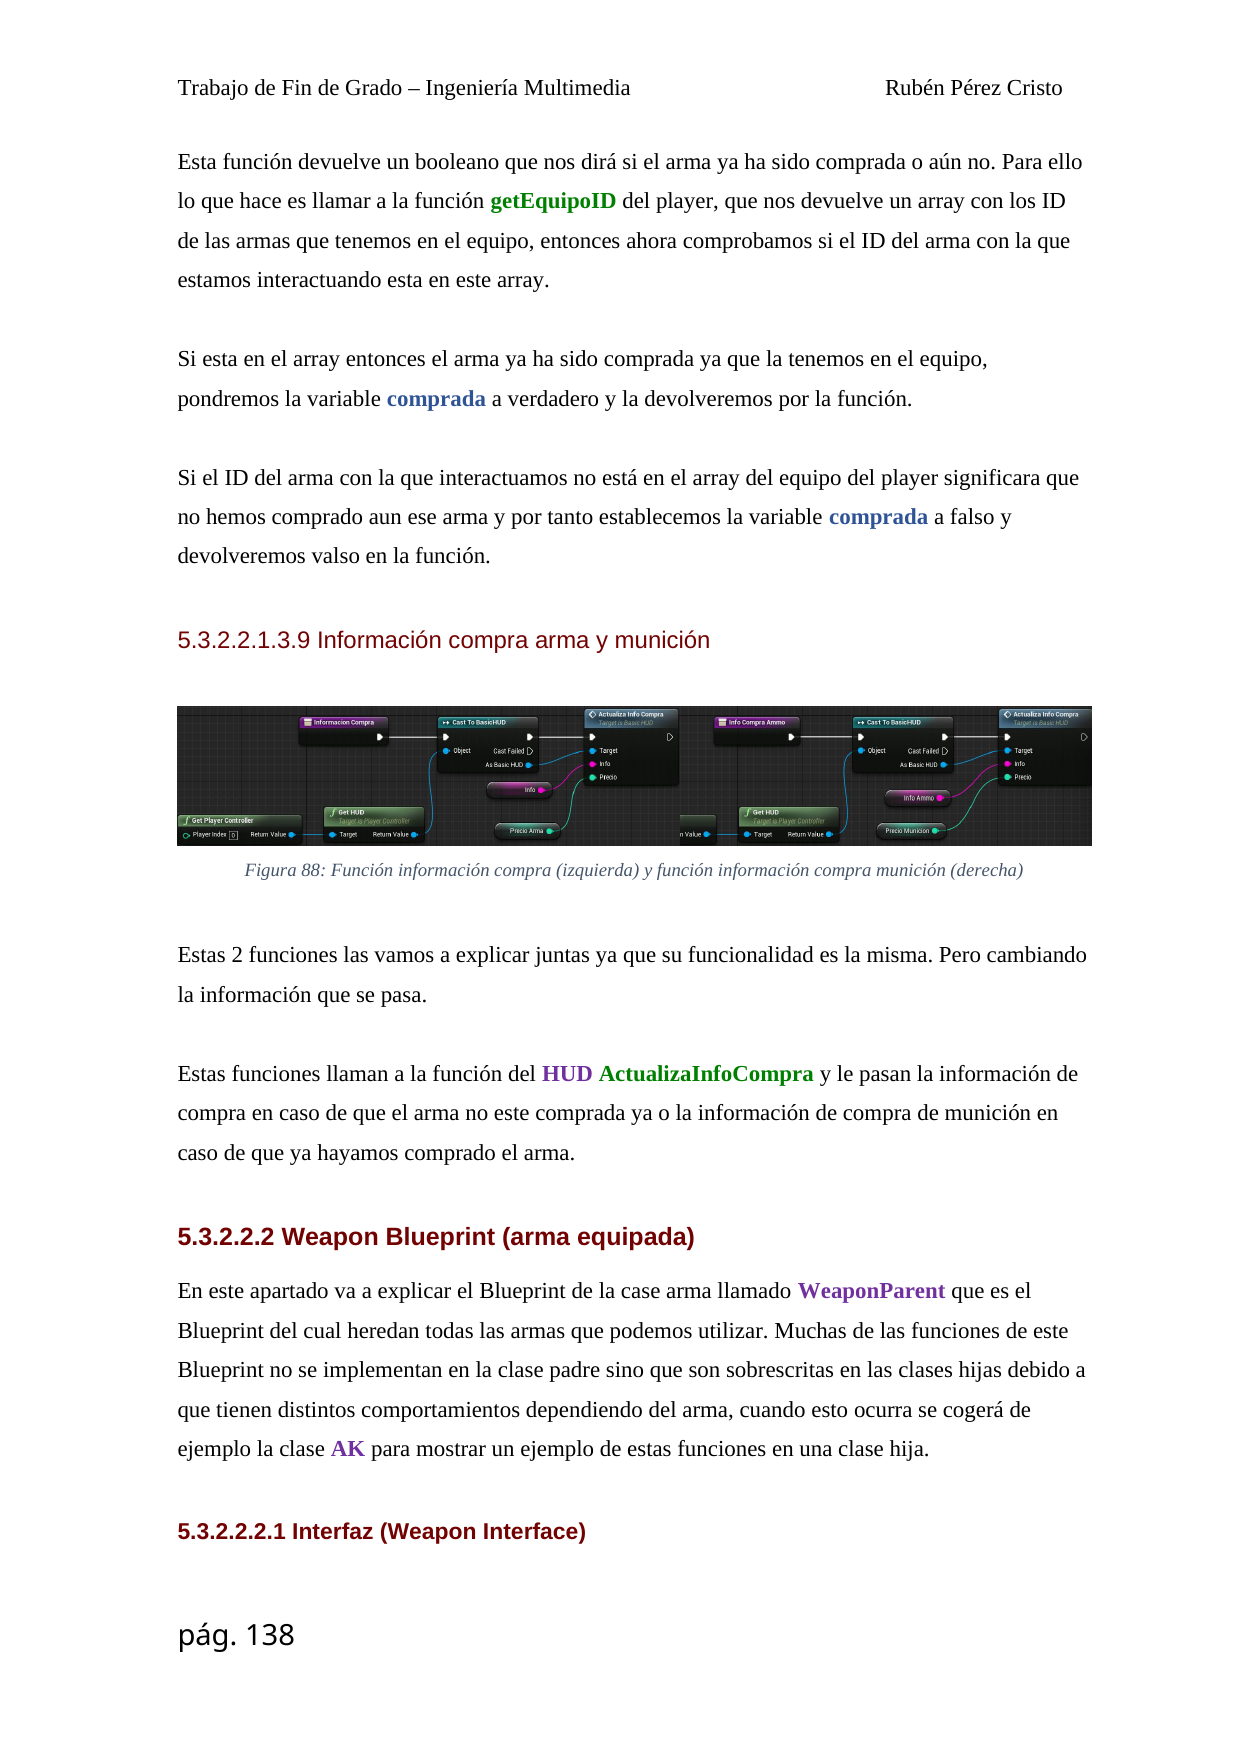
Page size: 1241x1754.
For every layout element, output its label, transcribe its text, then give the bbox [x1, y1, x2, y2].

text Figura 88: Función información compra (izquierda) y función información compra munición (derecha) [177, 859, 1092, 881]
subtitle 5.3.2.2.1.3.9 Información compra arma y munición [177, 626, 1092, 653]
text Estas 2 funciones las vamos a explicar juntas ya que su funcionalidad es la misma. Pero cambiando la información que se pasa. [177, 941, 1092, 1007]
picture [177, 706, 1092, 846]
subtitle 5.3.2.2.2.1 Interfaz (Weapon Interface) [177, 1518, 1092, 1545]
text Si el ID del arma con la que interactuamos no está en el array del equipo del player significara que no hemos comprado aun ese arma y por tanto establecemos la variable comprada a falso y devolveremos valso en la función. [177, 463, 1092, 569]
text Si esta en el array entonces el arma ya ha sido comprada ya que la tenemos en el equipo, pondremos la variable comprada a verdadero y la devolveremos por la función. [177, 345, 1092, 411]
text Estas funciones llaman a la función del HUD ActualizaInfoCompra y le pasan la información de compra en caso de que el arma no este comprada ya o la información de compra de munición en caso de que ya hayamos comprado el arma. [177, 1059, 1092, 1165]
text Esta función devuelve un booleano que nos dirá si el arma ya ha sido comprada o aún no. Para ello lo que hace es llamar a la función getEquipoID del player, que nos devuelve un array con los ID de las armas que tenemos en el equipo, entonces ahora comprobamos si el ID del arma con la que estamos interactuando esta en este array. [177, 148, 1092, 292]
subtitle 5.3.2.2.2 Weapon Blueprint (arma equipada) [177, 1222, 1092, 1250]
text En este apartado va a explicar el Blueprint de la case arma llamado WeaponParent que es el Blueprint del cual heredan todas las armas que podemos utilizar. Muchas de las funciones de este Blueprint no se implementan en la clase padre sino que son sobrescritas en las clases hijas debido a que tienen distintos comportamientos dependiendo del arma, cuando esto ocurra se cogerá de ejemplo la clase AK para mostrar un ejemplo de estas funciones en una clase hija. [177, 1277, 1092, 1462]
